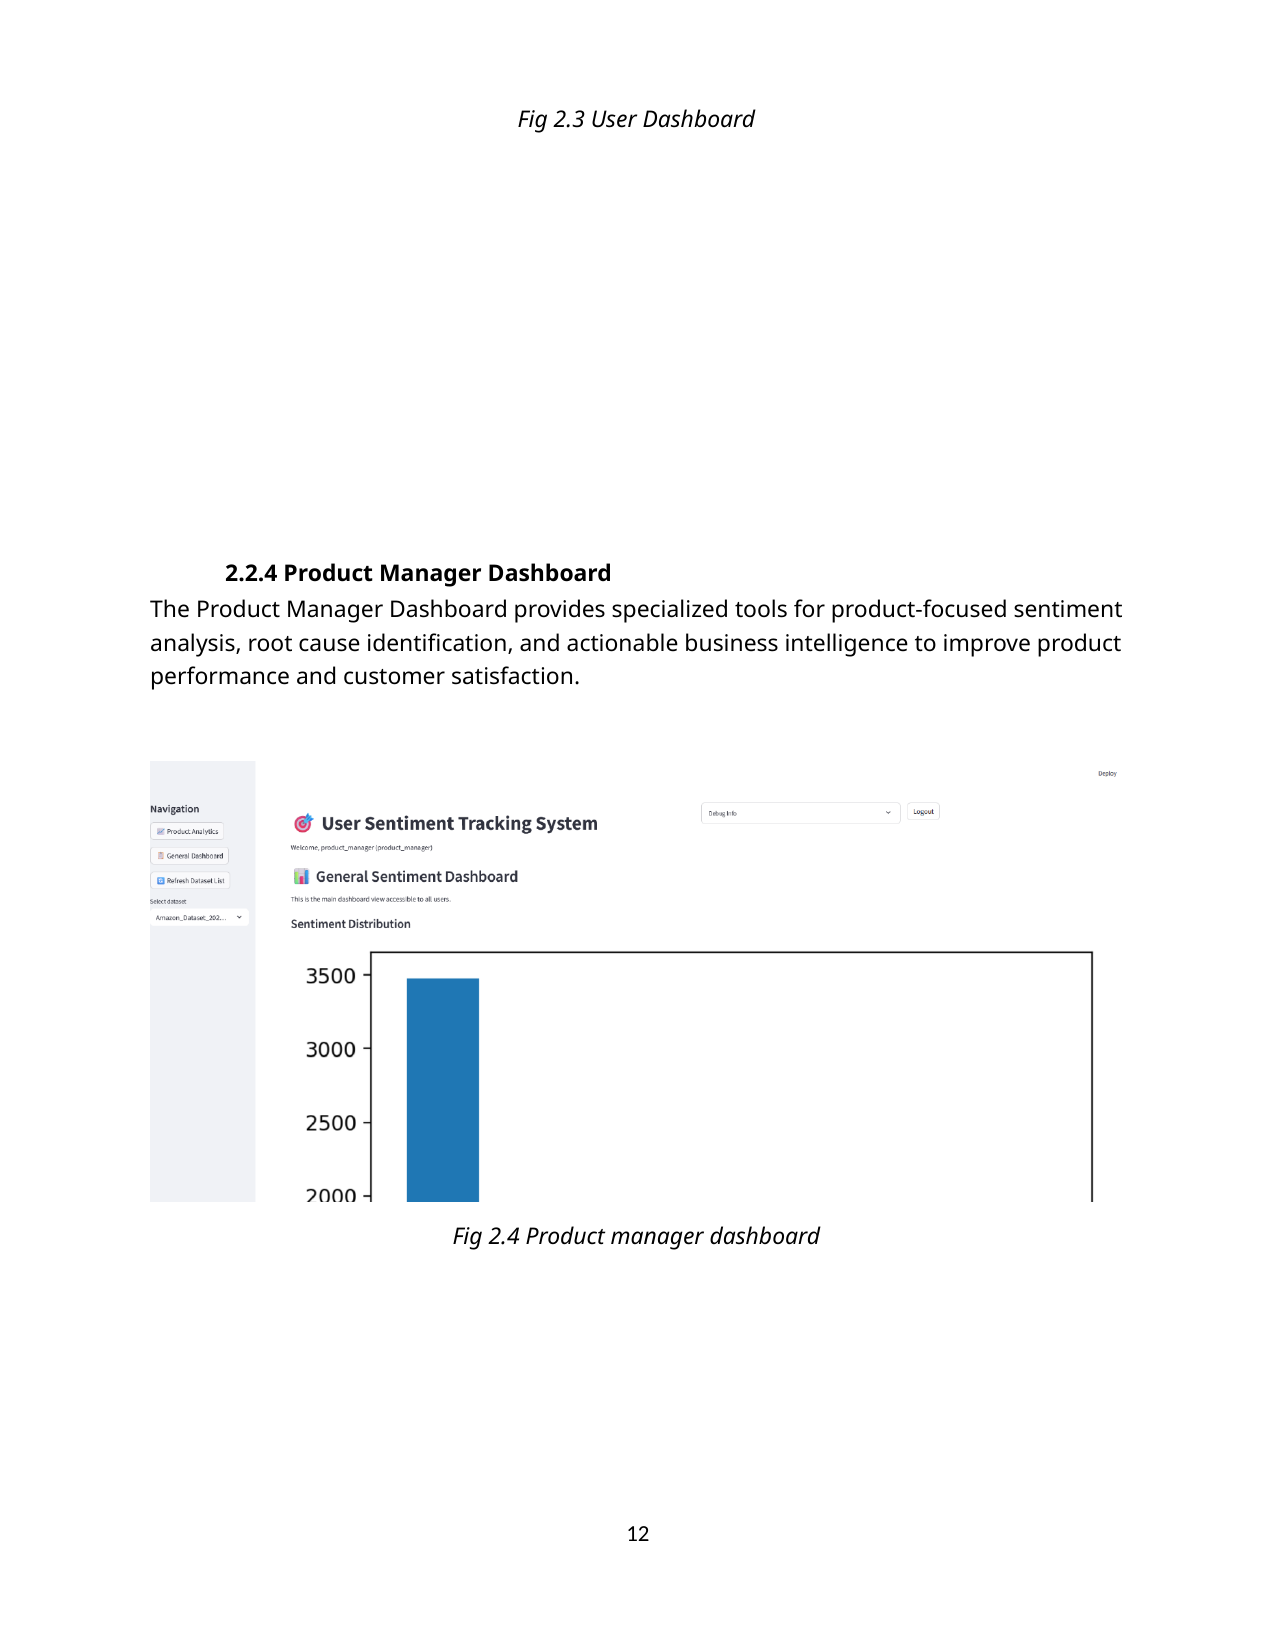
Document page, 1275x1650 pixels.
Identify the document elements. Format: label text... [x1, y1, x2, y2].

text Fig 2.3 User Dashboard [150, 103, 1125, 134]
text The Product Manager Dashboard provides specialized tools for product-focused sentiment analysis, root cause identification, and actionable business intelligence to improve product performance and customer satisfaction. [150, 593, 1125, 692]
subtitle 2.2.4 Product Manager Dashboard [225, 557, 1125, 588]
text Fig 2.4 Product manager dashboard [150, 1220, 1125, 1251]
picture [150, 761, 1125, 1202]
